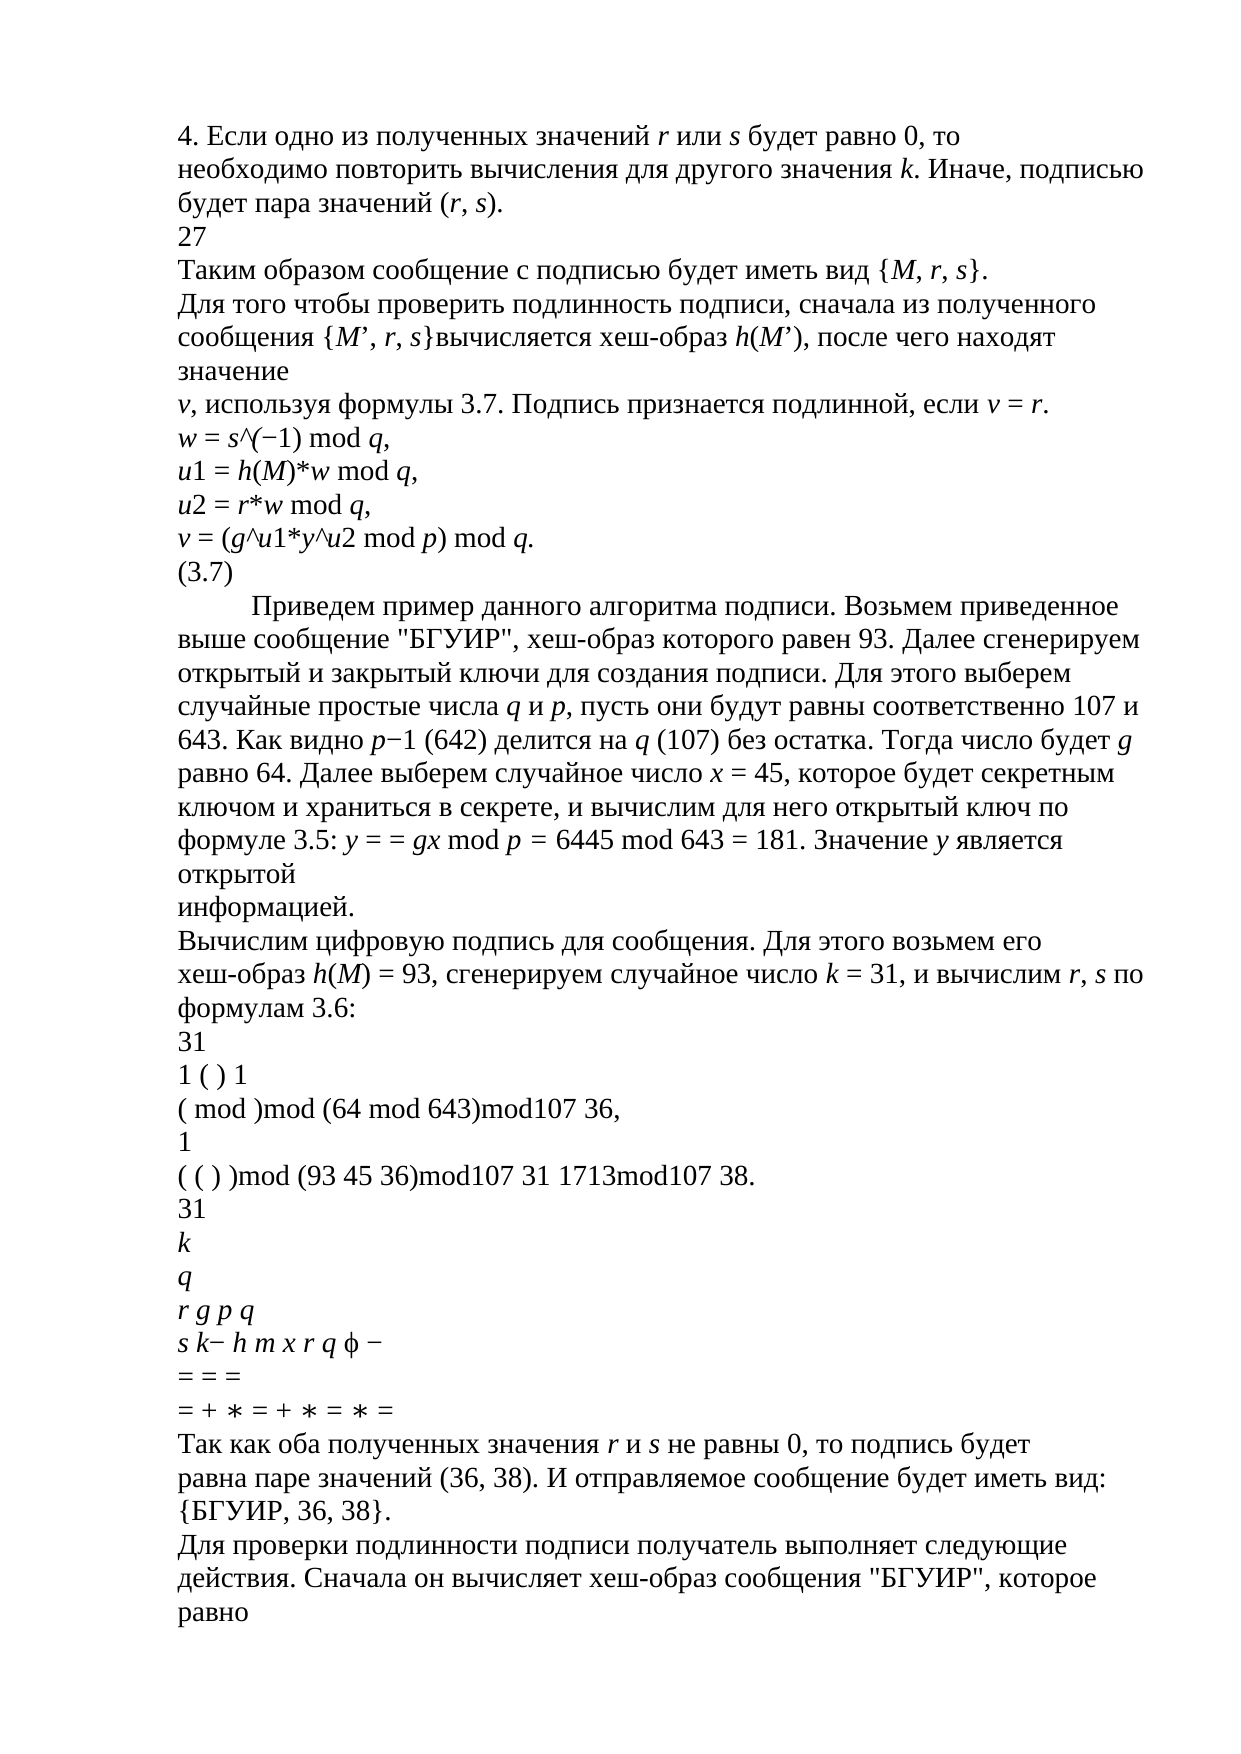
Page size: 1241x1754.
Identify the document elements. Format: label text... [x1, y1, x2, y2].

text v = (g^u1*y^u2 mod p) mod q. [177, 521, 1152, 554]
text формуле 3.5: у = = gx mod p = 6445 mod 643 = 181. Значение y является открытой [177, 822, 1152, 889]
text ключом и храниться в секрете, и вычислим для него открытый ключ по [177, 789, 1152, 822]
text = = = [177, 1359, 1152, 1393]
text {БГУИР, 36, 38}. [177, 1493, 1152, 1527]
text 27 [177, 219, 1152, 252]
text = + ∗ = + ∗ = ∗ = [177, 1393, 1152, 1426]
text Для проверки подлинности подписи получатель выполняет следующие [177, 1527, 1152, 1560]
text Для того чтобы проверить подлинность подписи, сначала из полученного [177, 286, 1152, 319]
text ( mod )mod (64 mod 643)mod107 36, [177, 1091, 1152, 1124]
text действия. Сначала он вычисляет хеш-образ сообщения "БГУИР", которое равно [177, 1560, 1152, 1627]
text случайные простые числа q и p, пусть они будут равны соответственно 107 и [177, 688, 1152, 722]
text Вычислим цифровую подпись для сообщения. Для этого возьмем его [177, 923, 1152, 957]
text Так как оба полученных значения r и s не равны 0, то подпись будет [177, 1426, 1152, 1460]
text открытый и закрытый ключи для создания подписи. Для этого выберем [177, 655, 1152, 688]
text равна паре значений (36, 38). И отправляемое сообщение будет иметь вид: [177, 1460, 1152, 1493]
text информацией. [177, 889, 1152, 923]
text (3.7) [177, 554, 1152, 588]
text q [177, 1258, 1152, 1292]
text 4. Если одно из полученных значений r или s будет равно 0, то [177, 118, 1152, 152]
text w = s^(−1) mod q, [177, 420, 1152, 453]
text v, используя формулы 3.7. Подпись признается подлинной, если v = r. [177, 386, 1152, 420]
text Таким образом сообщение с подписью будет иметь вид {M, r, s}. [177, 252, 1152, 286]
text ( ( ) )mod (93 45 36)mod107 31 1713mod107 38. [177, 1158, 1152, 1191]
text сообщения {M’, r, s}вычисляется хеш-образ h(M’), после чего находят значение [177, 319, 1152, 386]
text формулам 3.6: [177, 990, 1152, 1024]
text 1 [177, 1124, 1152, 1158]
text равно 64. Далее выберем случайное число x = 45, которое будет секретным [177, 755, 1152, 789]
text выше сообщение "БГУИР", хеш-образ которого равен 93. Далее сгенерируем [177, 621, 1152, 655]
text хеш-образ h(M) = 93, сгенерируем случайное число k = 31, и вычислим r, s по [177, 957, 1152, 990]
text k [177, 1225, 1152, 1258]
text s k− h m x r q ϕ − [177, 1326, 1152, 1359]
text u1 = h(M)*w mod q, [177, 453, 1152, 487]
text будет пара значений (r, s). [177, 185, 1152, 219]
text r g p q [177, 1292, 1152, 1326]
text 643. Как видно p−1 (642) делится на q (107) без остатка. Тогда число будет g [177, 722, 1152, 755]
text 31 [177, 1191, 1152, 1225]
text необходимо повторить вычисления для другого значения k. Иначе, подписью [177, 152, 1152, 185]
text u2 = r*w mod q, [177, 487, 1152, 521]
text 1 ( ) 1 [177, 1057, 1152, 1091]
text 31 [177, 1024, 1152, 1057]
text Приведем пример данного алгоритма подписи. Возьмем приведенное [177, 588, 1152, 621]
